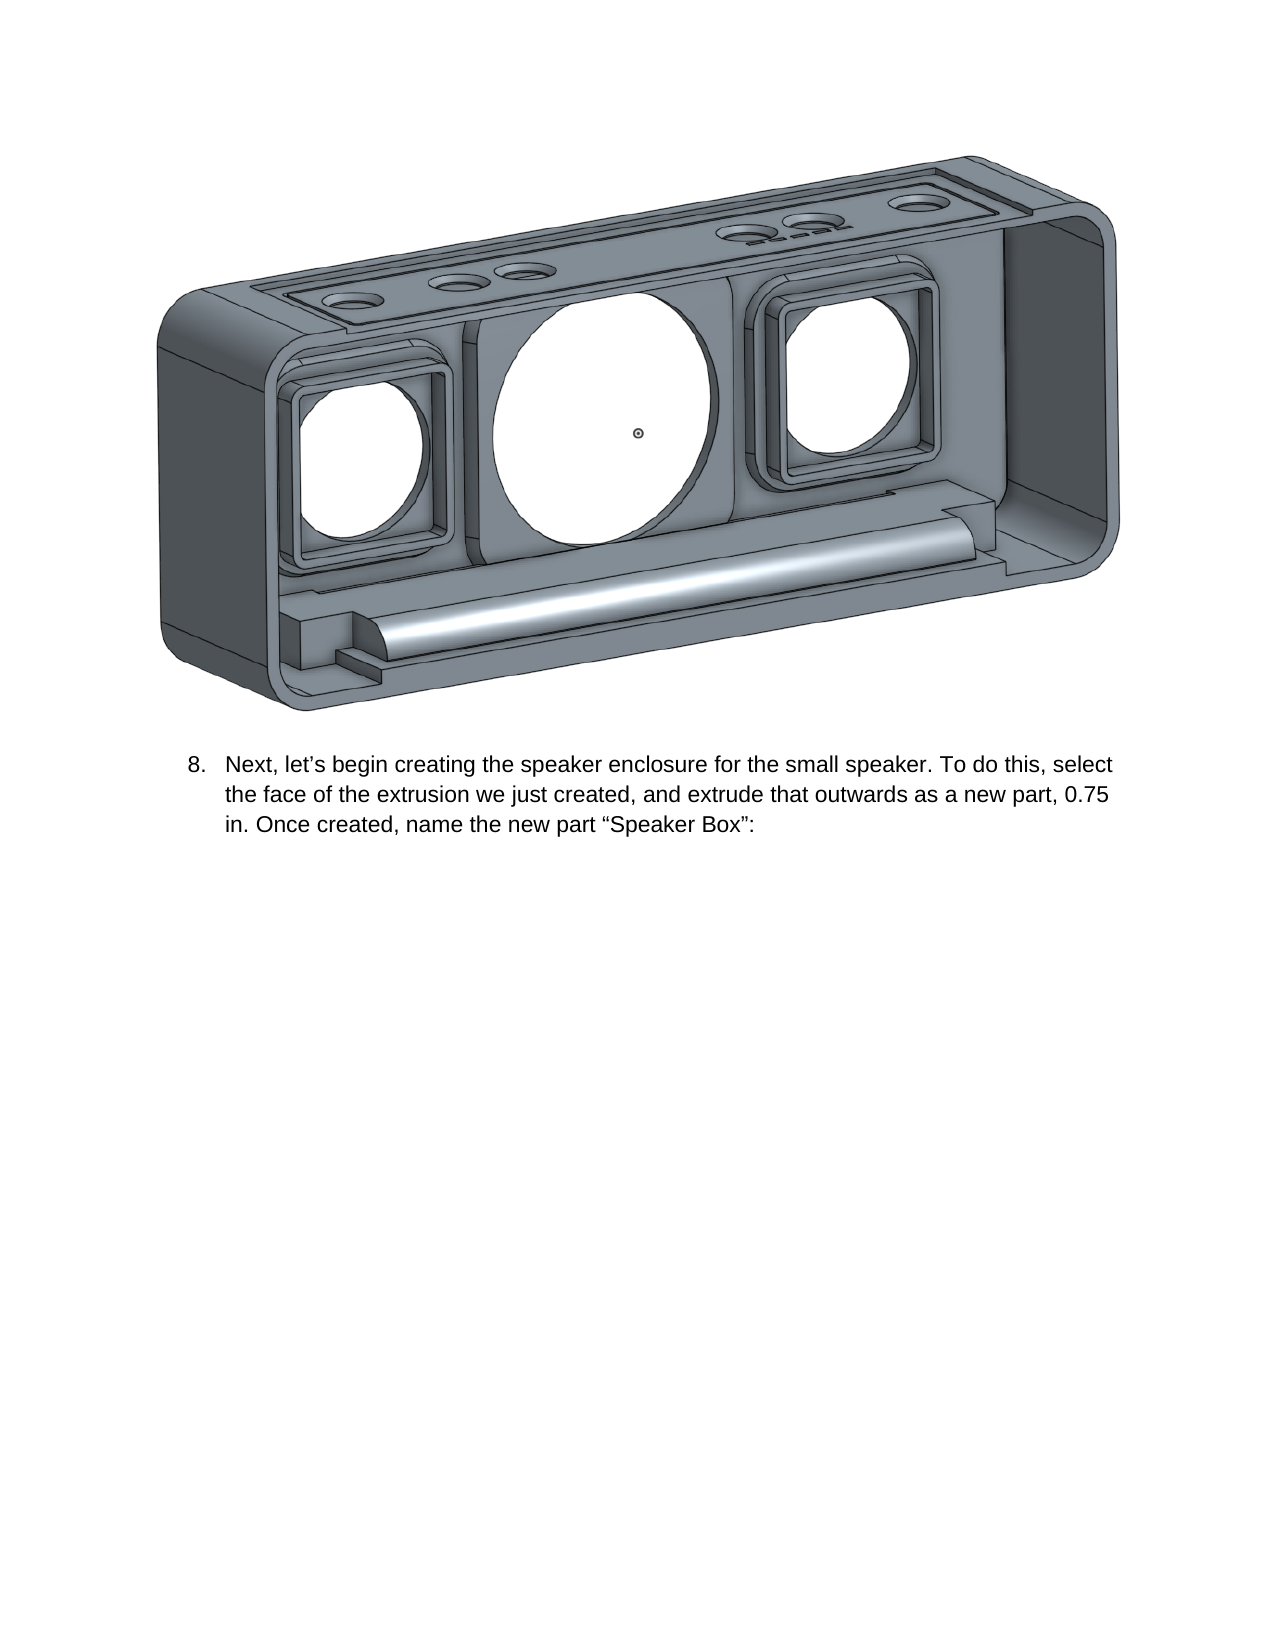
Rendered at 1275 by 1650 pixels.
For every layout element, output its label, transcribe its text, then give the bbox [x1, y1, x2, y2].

picture [150, 150, 1125, 715]
list Next, let’s begin creating the speaker enclosure for the small speaker. To do this, select the face of the extrusion we just created, and extrude that outwards as a new part, 0.75 in. Once created, name the new part “Speaker Box”: [187, 751, 1125, 838]
